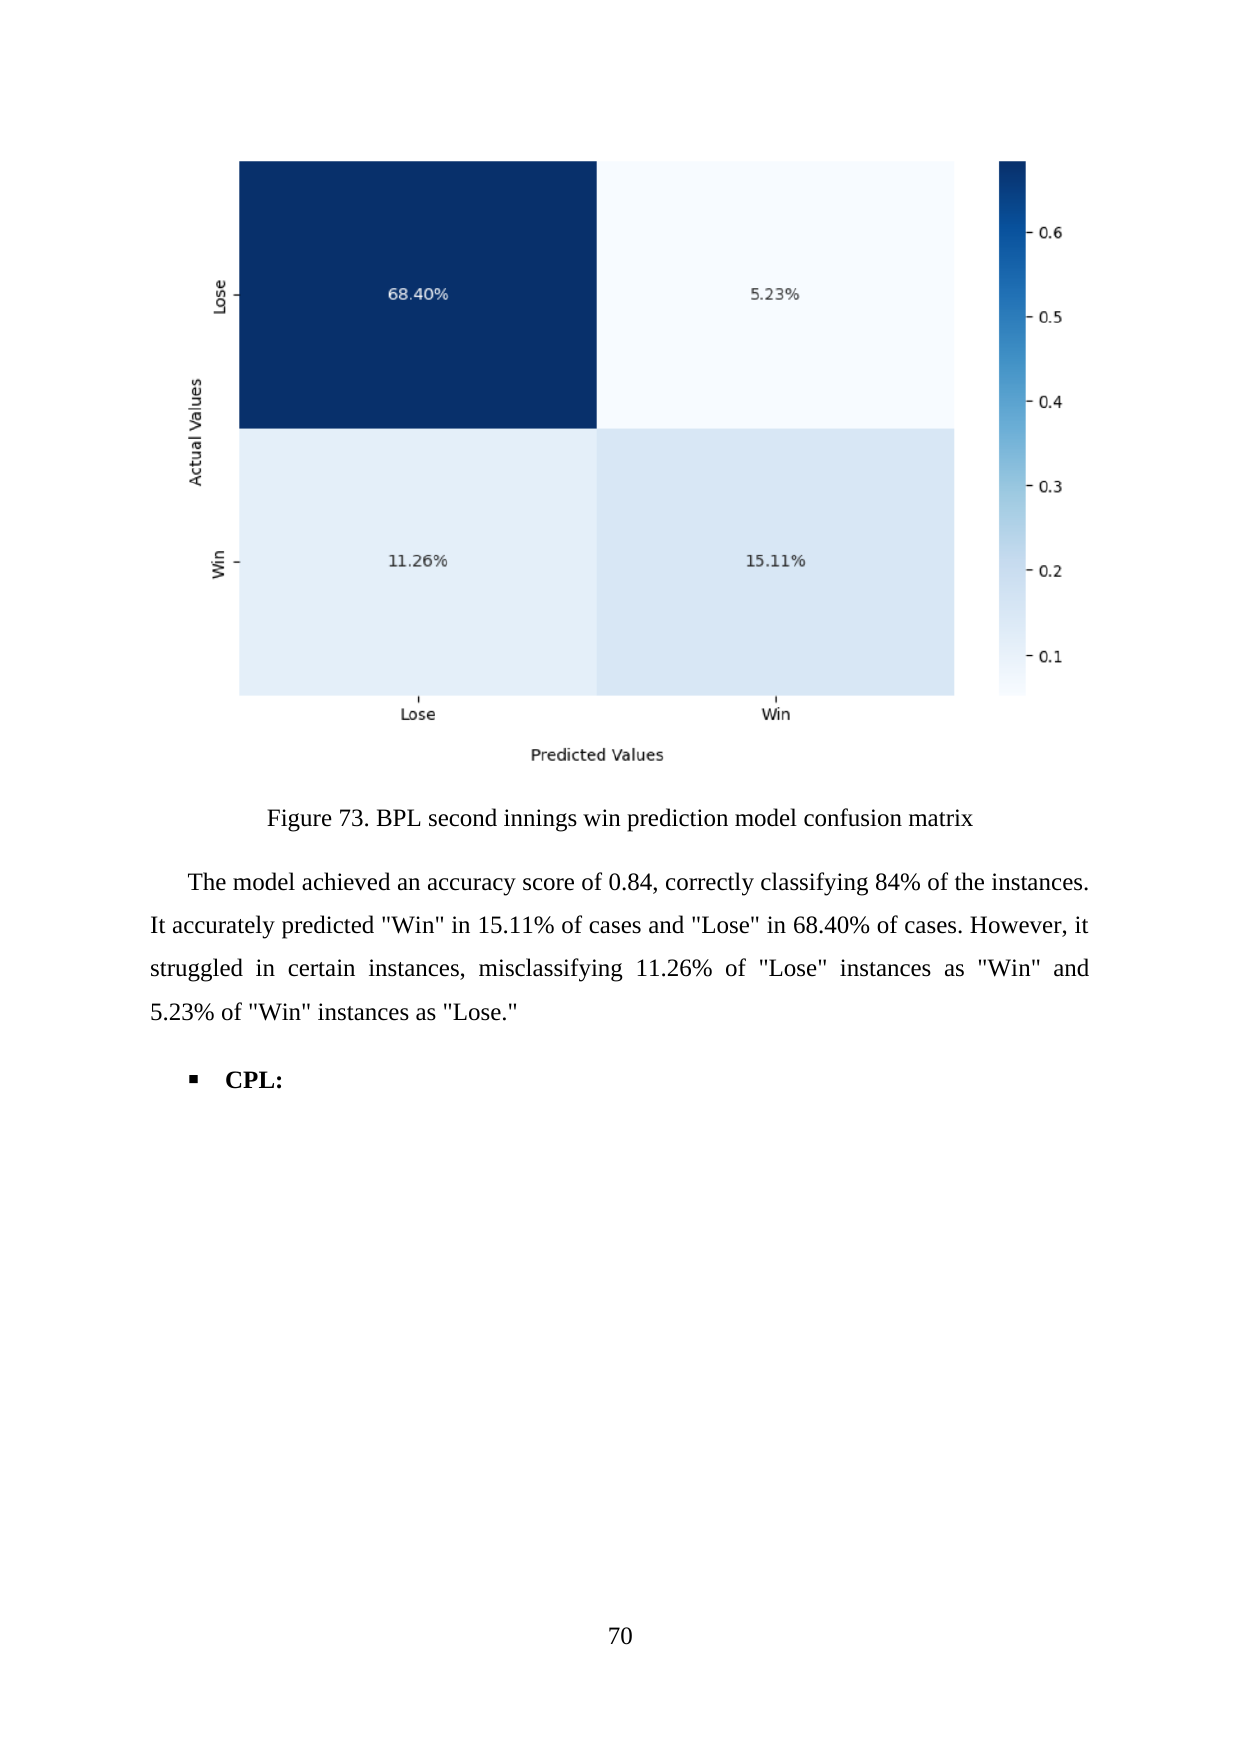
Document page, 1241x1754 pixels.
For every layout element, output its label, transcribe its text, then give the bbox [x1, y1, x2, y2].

list CPL: [187, 1065, 1090, 1093]
text The model achieved an accuracy score of 0.84, correctly classifying 84% of the instances. It accurately predicted "Win" in 15.11% of cases and "Lose" in 68.40% of cases. However, it struggled in certain instances, misclassifying 11.26% of "Lose" instances as "Win" and 5.23% of "Win" instances as "Lose." [150, 867, 1090, 1025]
text Figure 73. BPL second innings win prediction model confusion matrix [150, 803, 1090, 832]
table_header [139, 150, 1102, 778]
picture [170, 150, 1071, 766]
